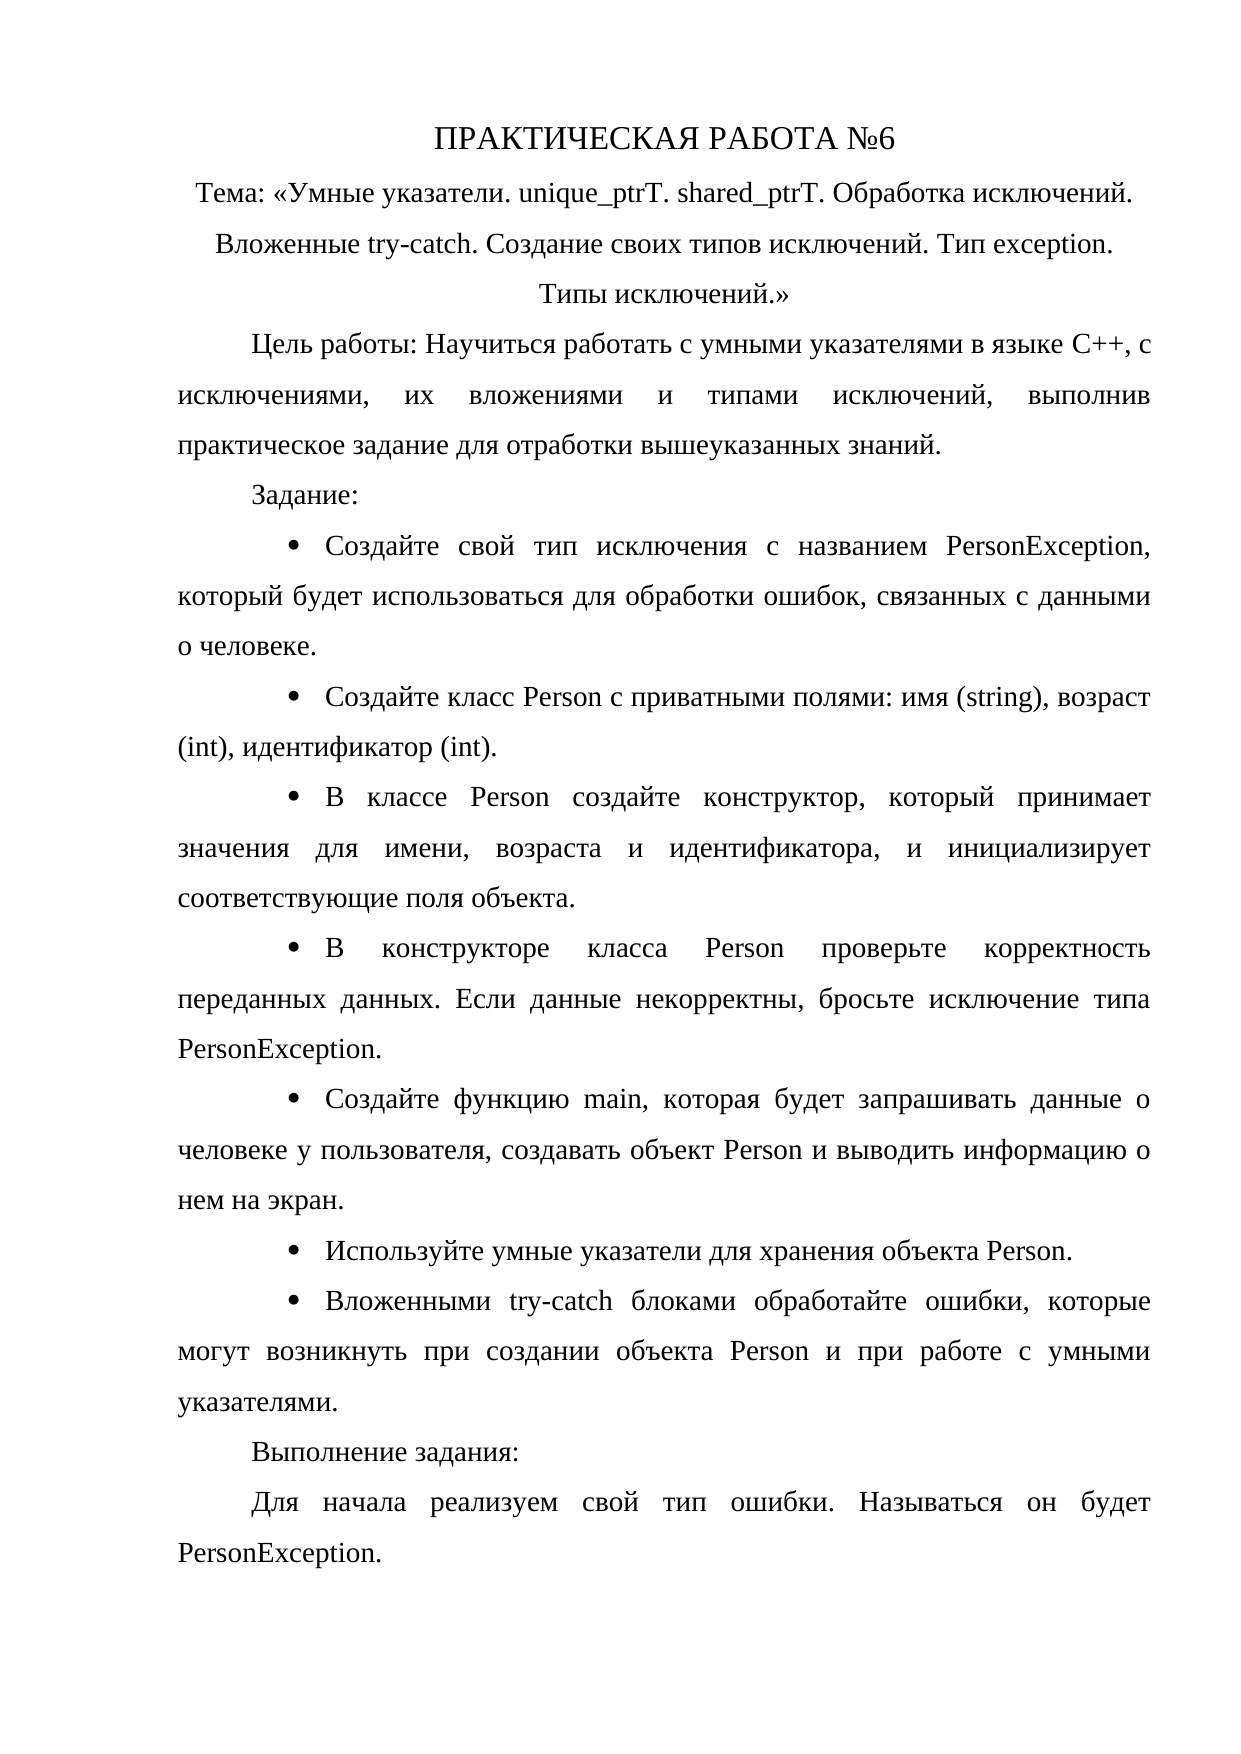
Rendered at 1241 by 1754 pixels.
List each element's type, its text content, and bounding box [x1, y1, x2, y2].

text Задание: [177, 477, 1152, 511]
list В конструкторе класса Person проверьте корректность переданных данных. Если данные некорректны, бросьте исключение типа PersonException. [177, 931, 1152, 1065]
text Тема: «Умные указатели. unique_ptrT. shared_ptrT. Обработка исключений. Вложенные try-catch. Создание своих типов исключений. Тип exception. Типы исключений.» [177, 176, 1152, 310]
list Вложенными try-catch блоками обработайте ошибки, которые могут возникнуть при создании объекта Person и при работе с умными указателями. [177, 1283, 1152, 1417]
list Создайте класс Person с приватными полями: имя (string), возраст (int), идентификатор (int). [177, 679, 1152, 763]
text ПРАКТИЧЕСКАЯ РАБОТА №6 [177, 118, 1152, 156]
list Создайте функцию main, которая будет запрашивать данные о человеке у пользователя, создавать объект Person и выводить информацию о нем на экран. [177, 1082, 1152, 1216]
list В классе Person создайте конструктор, который принимает значения для имени, возраста и идентификатора, и инициализирует соответствующие поля объекта. [177, 779, 1152, 914]
text Для начала реализуем свой тип ошибки. Называться он будет PersonException. [177, 1484, 1152, 1568]
text Цель работы: Научиться работать с умными указателями в языке C++, с исключениями, их вложениями и типами исключений, выполнив практическое задание для отработки вышеуказанных знаний. [177, 327, 1152, 461]
list Используйте умные указатели для хранения объекта Person. [177, 1233, 1152, 1266]
text Выполнение задания: [177, 1434, 1152, 1468]
list Создайте свой тип исключения с названием PersonException, который будет использоваться для обработки ошибок, связанных с данными о человеке. [177, 528, 1152, 662]
